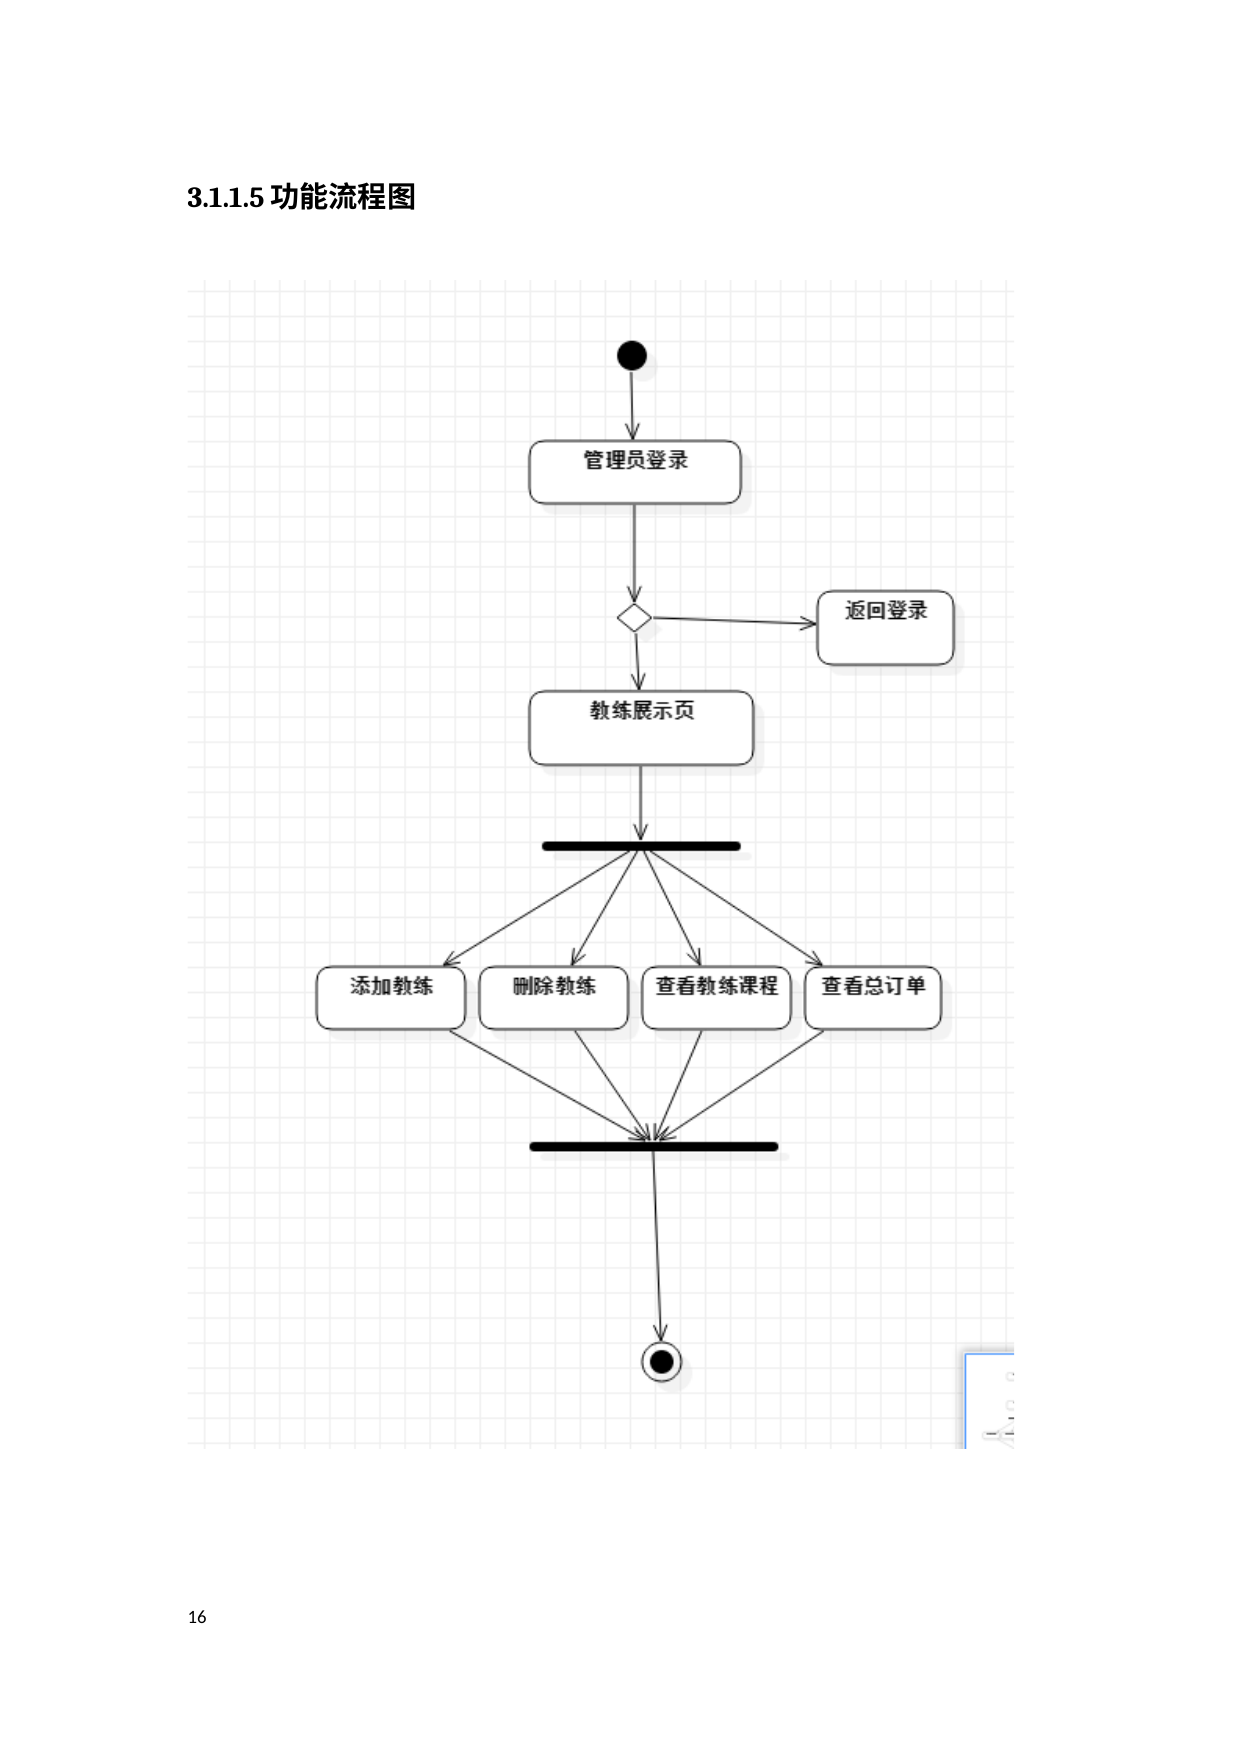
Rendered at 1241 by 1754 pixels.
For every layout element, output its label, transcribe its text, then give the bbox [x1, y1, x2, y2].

picture [187, 280, 1015, 1449]
subtitle 3.1.1.5功能流程图 [187, 162, 1053, 227]
